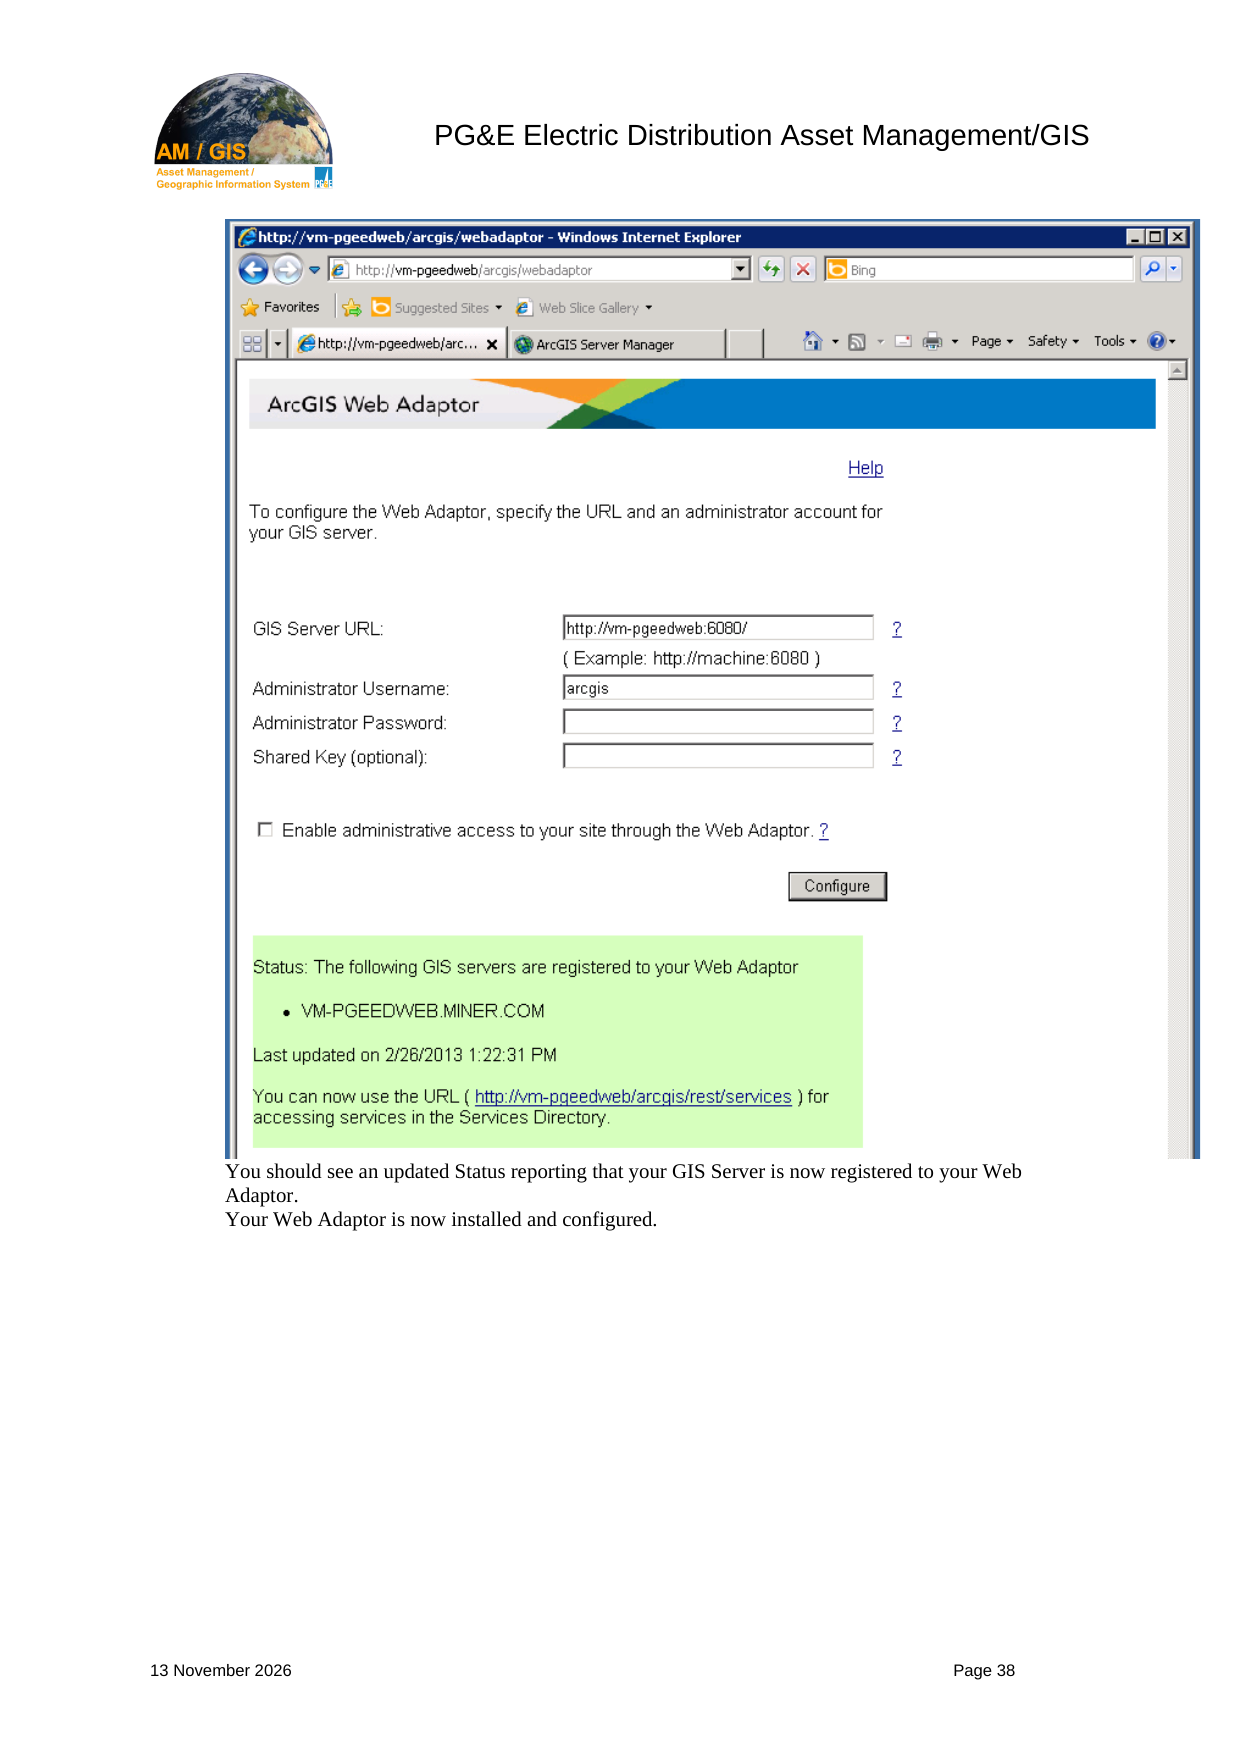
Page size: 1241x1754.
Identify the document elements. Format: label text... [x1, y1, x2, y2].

text Your Web Adaptor is now installed and configured. [225, 1207, 1090, 1231]
picture [225, 219, 1200, 1159]
text You should see an updated Status reporting that your GIS Server is now registered to your Web Adaptor. [225, 1159, 1090, 1207]
picture [150, 73, 333, 196]
